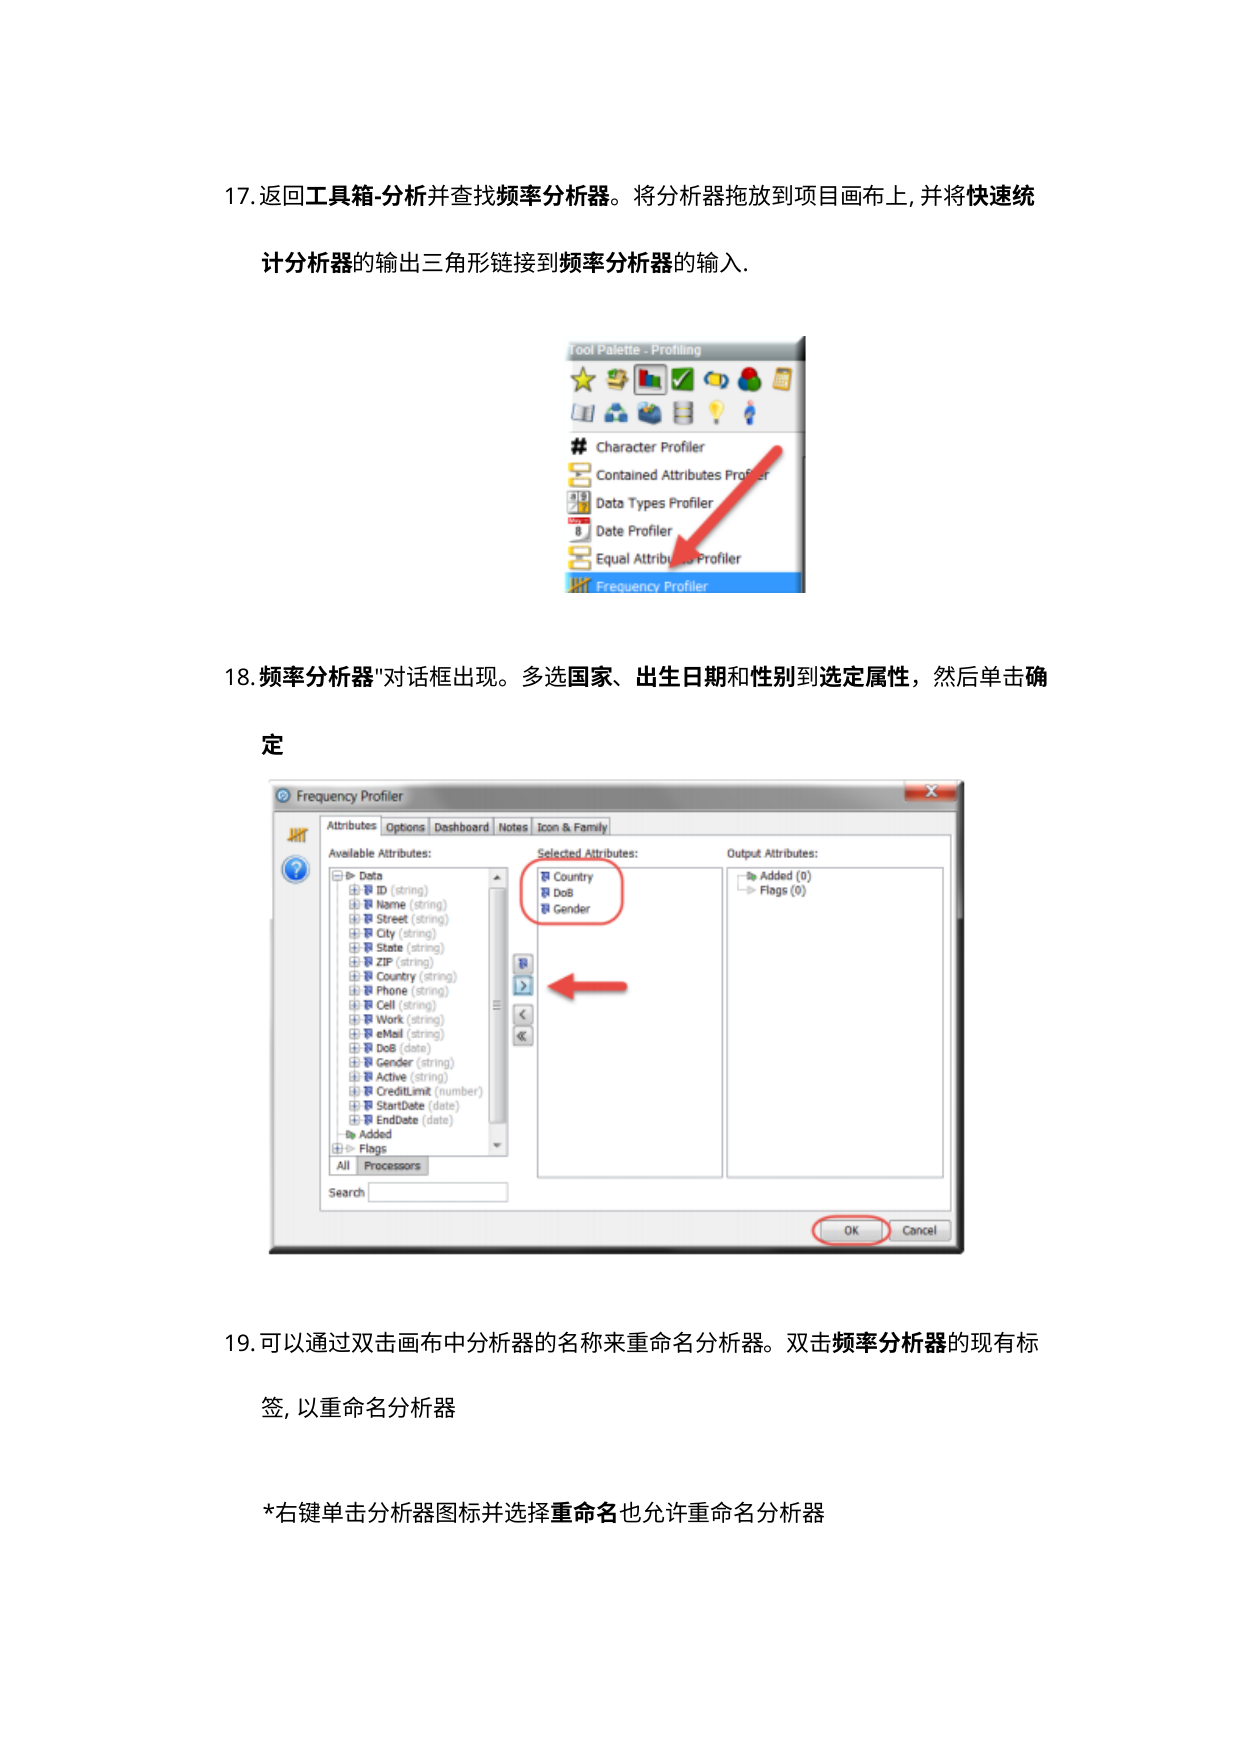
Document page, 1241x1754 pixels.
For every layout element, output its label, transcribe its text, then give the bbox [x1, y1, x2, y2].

picture [268, 778, 966, 1256]
text 19. 可以通过双击画布中分析器的名称来重命名分析器。双击频率分析器的现有标签, 以重命名分析器 [223, 1309, 1051, 1439]
text 18. 频率分析器"对话框出现。多选国家、出生日期和性别到选定属性，然后单击确定 [223, 642, 1051, 776]
picture [562, 336, 809, 593]
text *右键单击分析器图标并选择重命名也允许重命名分析器 [262, 1479, 1051, 1544]
text 17. 返回工具箱-分析并查找频率分析器。将分析器拖放到项目画布上, 并将快速统计分析器的输出三角形链接到频率分析器的输入. [223, 162, 1051, 294]
